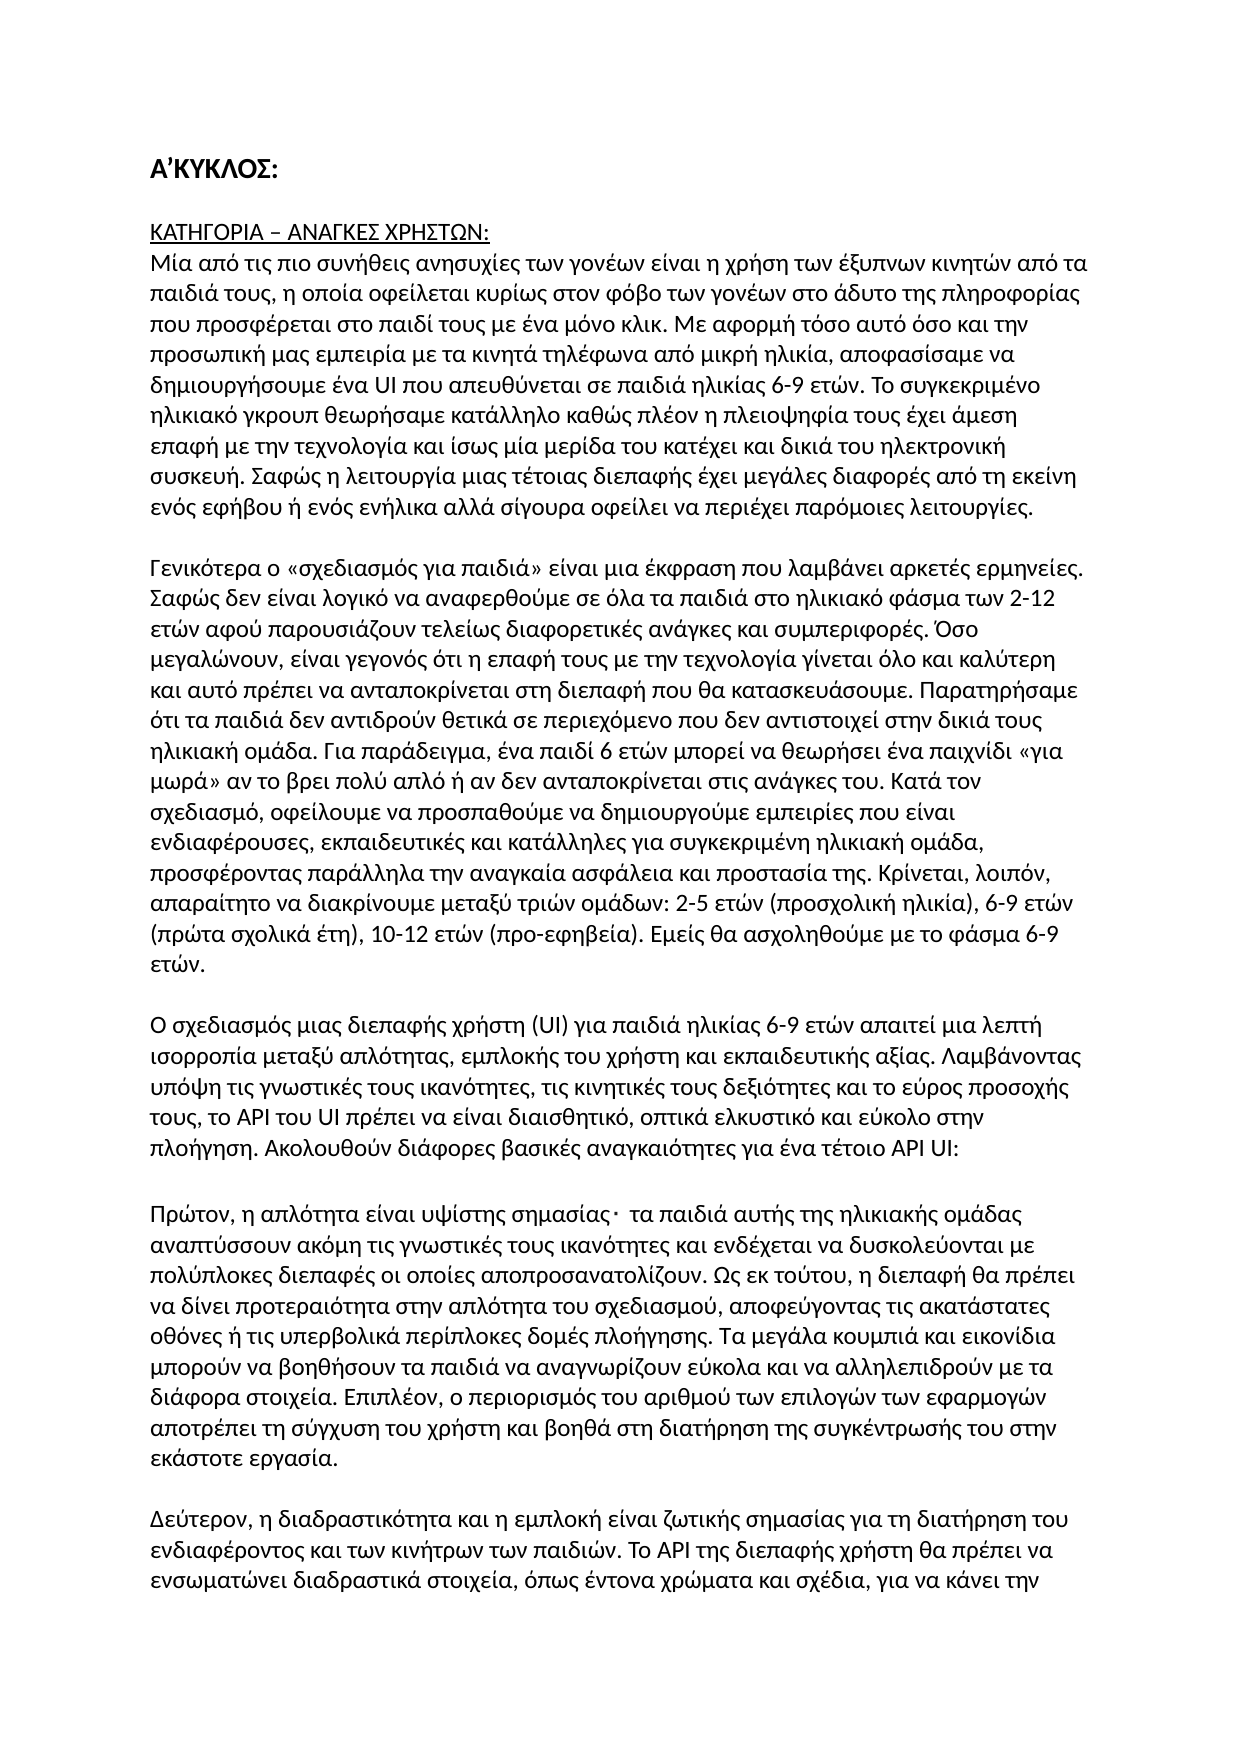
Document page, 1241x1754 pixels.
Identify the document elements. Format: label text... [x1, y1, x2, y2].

text ΚΑΤΗΓΟΡΙΑ – ΑΝΑΓΚΕΣ ΧΡΗΣΤΩΝ: [150, 216, 1090, 247]
text Γενικότερα ο «σχεδιασμός για παιδιά» είναι μια έκφραση που λαμβάνει αρκετές ερμηνείες. Σαφώς δεν είναι λογικό να αναφερθούμε σε όλα τα παιδιά στο ηλικιακό φάσμα των 2-12 ετών αφού παρουσιάζουν τελείως διαφορετικές ανάγκες και συμπεριφορές. Όσο μεγαλώνουν, είναι γεγονός ότι η επαφή τους με την τεχνολογία γίνεται όλο και καλύτερη και αυτό πρέπει να ανταποκρίνεται στη διεπαφή που θα κατασκευάσουμε. Παρατηρήσαμε ότι τα παιδιά δεν αντιδρούν θετικά σε περιεχόμενο που δεν αντιστοιχεί στην δικιά τους ηλικιακή ομάδα. Για παράδειγμα, ένα παιδί 6 ετών μπορεί να θεωρήσει ένα παιχνίδι «για μωρά» αν το βρει πολύ απλό ή αν δεν ανταποκρίνεται στις ανάγκες του. Κατά τον σχεδιασμό, οφείλουμε να προσπαθούμε να δημιουργούμε εμπειρίες που είναι ενδιαφέρουσες, εκπαιδευτικές και κατάλληλες για συγκεκριμένη ηλικιακή ομάδα, προσφέροντας παράλληλα την αναγκαία ασφάλεια και προστασία της. Κρίνεται, λοιπόν, απαραίτητο να διακρίνουμε μεταξύ τριών ομάδων: 2-5 ετών (προσχολική ηλικία), 6-9 ετών (πρώτα σχολικά έτη), 10-12 ετών (προ-εφηβεία). Εμείς θα ασχοληθούμε με το φάσμα 6-9 ετών. [150, 552, 1090, 979]
text Μία από τις πιο συνήθεις ανησυχίες των γονέων είναι η χρήση των έξυπνων κινητών από τα παιδιά τους, η οποία οφείλεται κυρίως στον φόβο των γονέων στο άδυτο της πληροφορίας που προσφέρεται στο παιδί τους με ένα μόνο κλικ. Με αφορμή τόσο αυτό όσο και την προσωπική μας εμπειρία με τα κινητά τηλέφωνα από μικρή ηλικία, αποφασίσαμε να δημιουργήσουμε ένα UI που απευθύνεται σε παιδιά ηλικίας 6-9 ετών. Το συγκεκριμένο ηλικιακό γκρουπ θεωρήσαμε κατάλληλο καθώς πλέον η πλειοψηφία τους έχει άμεση επαφή με την τεχνολογία και ίσως μία μερίδα του κατέχει και δικιά του ηλεκτρονική συσκευή. Σαφώς η λειτουργία μιας τέτοιας διεπαφής έχει μεγάλες διαφορές από τη εκείνη ενός εφήβου ή ενός ενήλικα αλλά σίγουρα οφείλει να περιέχει παρόμοιες λειτουργίες. [150, 247, 1090, 521]
text Ο σχεδιασμός μιας διεπαφής χρήστη (UI) για παιδιά ηλικίας 6-9 ετών απαιτεί μια λεπτή ισορροπία μεταξύ απλότητας, εμπλοκής του χρήστη και εκπαιδευτικής αξίας. Λαμβάνοντας υπόψη τις γνωστικές τους ικανότητες, τις κινητικές τους δεξιότητες και το εύρος προσοχής τους, το API του UI πρέπει να είναι διαισθητικό, οπτικά ελκυστικό και εύκολο στην πλοήγηση. Ακολουθούν διάφορες βασικές αναγκαιότητες για ένα τέτοιο API UI: [150, 1010, 1090, 1162]
text Πρώτον, η απλότητα είναι υψίστης σημασίας· τα παιδιά αυτής της ηλικιακής ομάδας αναπτύσσουν ακόμη τις γνωστικές τους ικανότητες και ενδέχεται να δυσκολεύονται με πολύπλοκες διεπαφές οι οποίες αποπροσανατολίζουν. Ως εκ τούτου, η διεπαφή θα πρέπει να δίνει προτεραιότητα στην απλότητα του σχεδιασμού, αποφεύγοντας τις ακατάστατες οθόνες ή τις υπερβολικά περίπλοκες δομές πλοήγησης. Τα μεγάλα κουμπιά και εικονίδια μπορούν να βοηθήσουν τα παιδιά να αναγνωρίζουν εύκολα και να αλληλεπιδρούν με τα διάφορα στοιχεία. Επιπλέον, ο περιορισμός του αριθμού των επιλογών των εφαρμογών αποτρέπει τη σύγχυση του χρήστη και βοηθά στη διατήρηση της συγκέντρωσής του στην εκάστοτε εργασία. [150, 1193, 1090, 1473]
text Α’ΚΥΚΛΟΣ: [150, 150, 1090, 186]
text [150, 1503, 1090, 1595]
